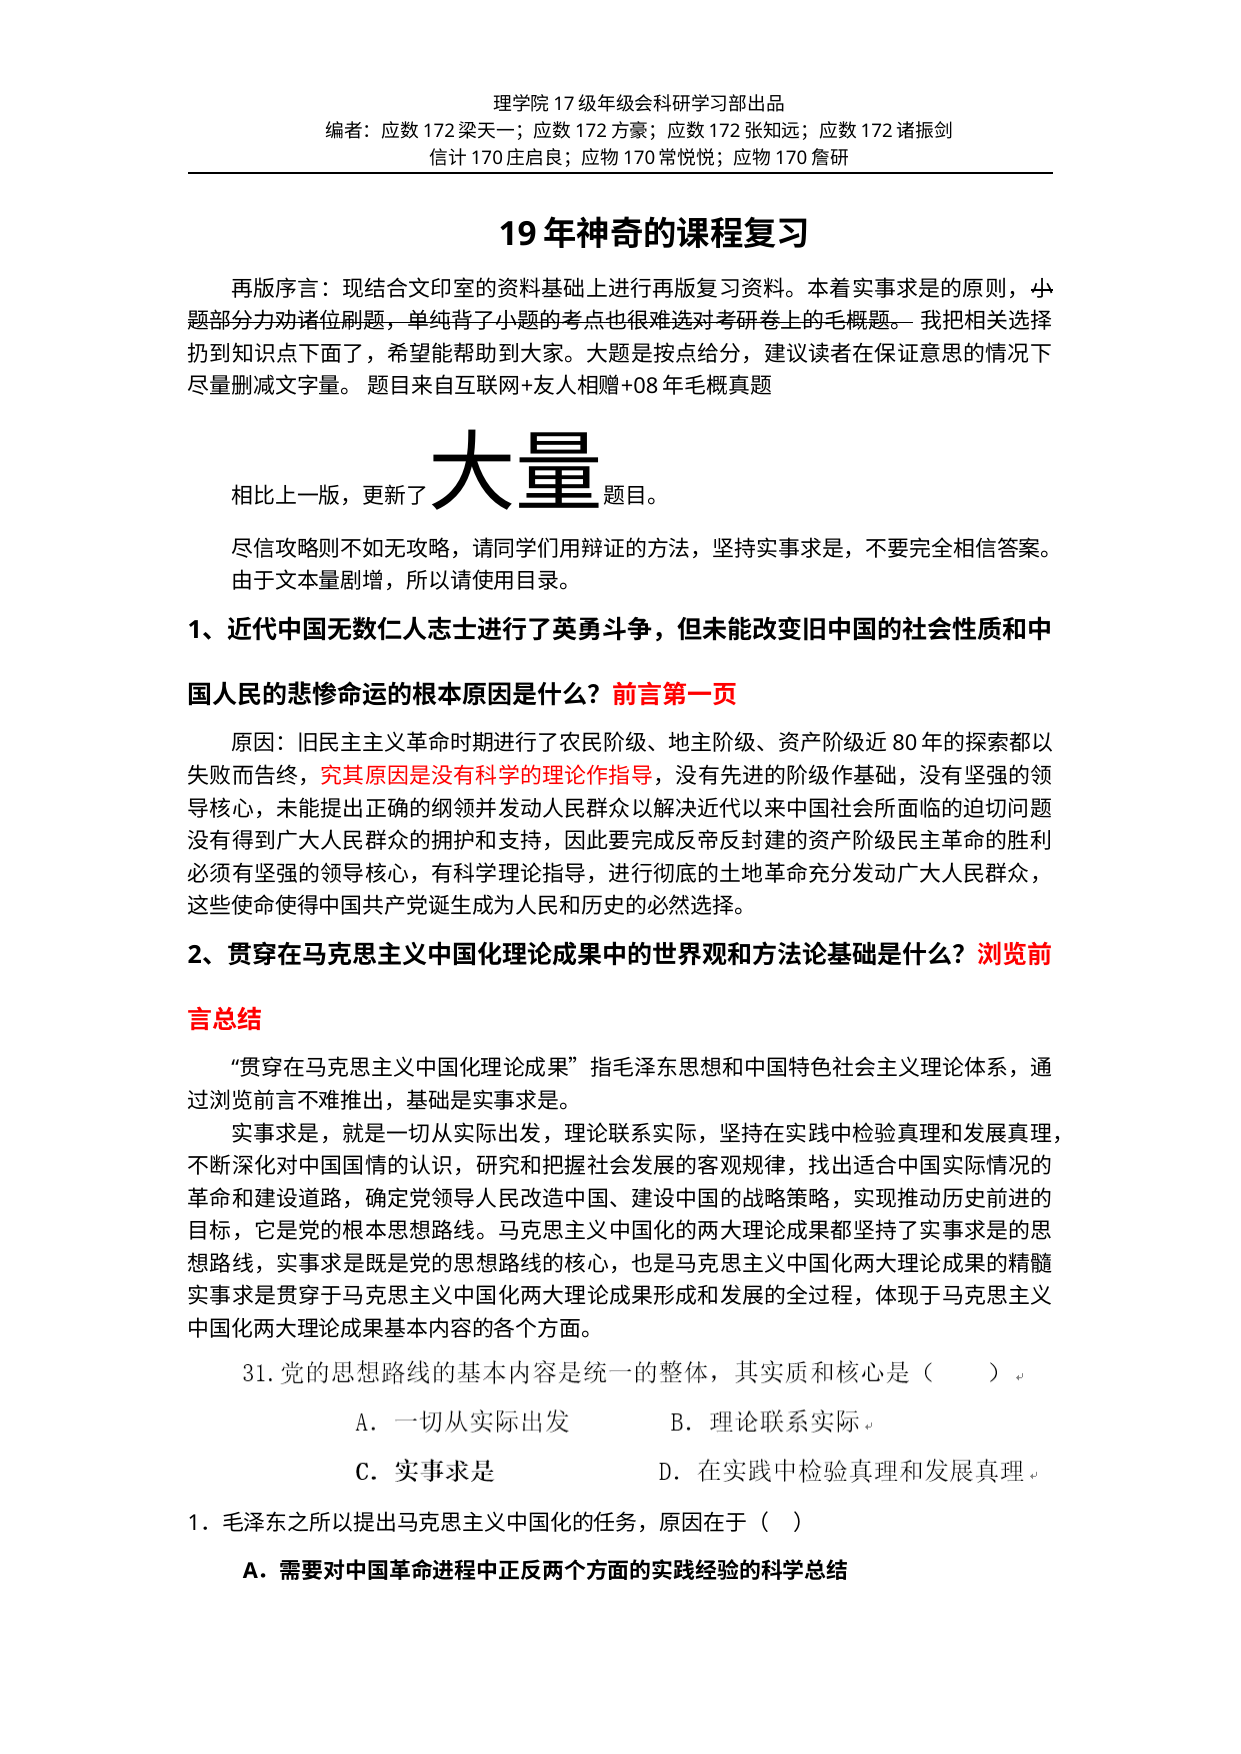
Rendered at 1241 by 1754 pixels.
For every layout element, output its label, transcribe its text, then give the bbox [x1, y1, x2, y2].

list 实事求是，就是一切从实际出发，理论联系实际，坚持在实践中检验真理和发展真理，不断深化对中国国情的认识，研究和把握社会发展的客观规律，找出适合中国实际情况的革命和建设道路，确定党领导人民改造中国、建设中国的战略策略，实现推动历史前进的目标，它是党的根本思想路线。马克思主义中国化的两大理论成果都坚持了实事求是的思想路线，实事求是既是党的思想路线的核心，也是马克思主义中国化两大理论成果的精髓。实事求是贯穿于马克思主义中国化两大理论成果形成和发展的全过程，体现于马克思主义中国化两大理论成果基本内容的各个方面。 [187, 1115, 1053, 1343]
text 相比上一版，更新了大量题目。 [187, 400, 1053, 530]
subtitle 1、近代中国无数仁人志士进行了英勇斗争，但未能改变旧中国的社会性质和中国人民的悲惨命运的根本原因是什么？前言第一页 [187, 595, 1053, 725]
text A．需要对中国革命进程中正反两个方面的实践经验的科学总结 [187, 1553, 1053, 1584]
picture [231, 1342, 1097, 1497]
subtitle 2、贯穿在马克思主义中国化理论成果中的世界观和方法论基础是什么？浏览前言总结 [187, 920, 1053, 1050]
text 1．毛泽东之所以提出马克思主义中国化的任务，原因在于（ ） [187, 1505, 1053, 1537]
list “贯穿在马克思主义中国化理论成果”指毛泽东思想和中国特色社会主义理论体系，通过浏览前言不难推出，基础是实事求是。 [187, 1050, 1053, 1115]
text 尽信攻略则不如无攻略，请同学们用辩证的方法，坚持实事求是，不要完全相信答案。 [187, 530, 1053, 563]
text 再版序言：现结合文印室的资料基础上进行再版复习资料。本着实事求是的原则，小题部分力劝诸位刷题，单纯背了小题的考点也很难选对考研卷上的毛概题。 我把相关选择扔到知识点下面了，希望能帮助到大家。大题是按点给分，建议读者在保证意思的情况下尽量删减文字量。 题目来自互联网+友人相赠+08年毛概真题 [187, 270, 1053, 400]
text 由于文本量剧增，所以请使用目录。 [187, 563, 1053, 595]
title 19年神奇的课程复习 [187, 199, 1053, 264]
list 原因：旧民主主义革命时期进行了农民阶级、地主阶级、资产阶级近80年的探索都以失败而告终，究其原因是没有科学的理论作指导，没有先进的阶级作基础，没有坚强的领导核心，未能提出正确的纲领并发动人民群众以解决近代以来中国社会所面临的迫切问题，没有得到广大人民群众的拥护和支持，因此要完成反帝反封建的资产阶级民主革命的胜利必须有坚强的领导核心，有科学理论指导，进行彻底的土地革命充分发动广大人民群众，这些使命使得中国共产党诞生成为人民和历史的必然选择。 [187, 725, 1053, 920]
